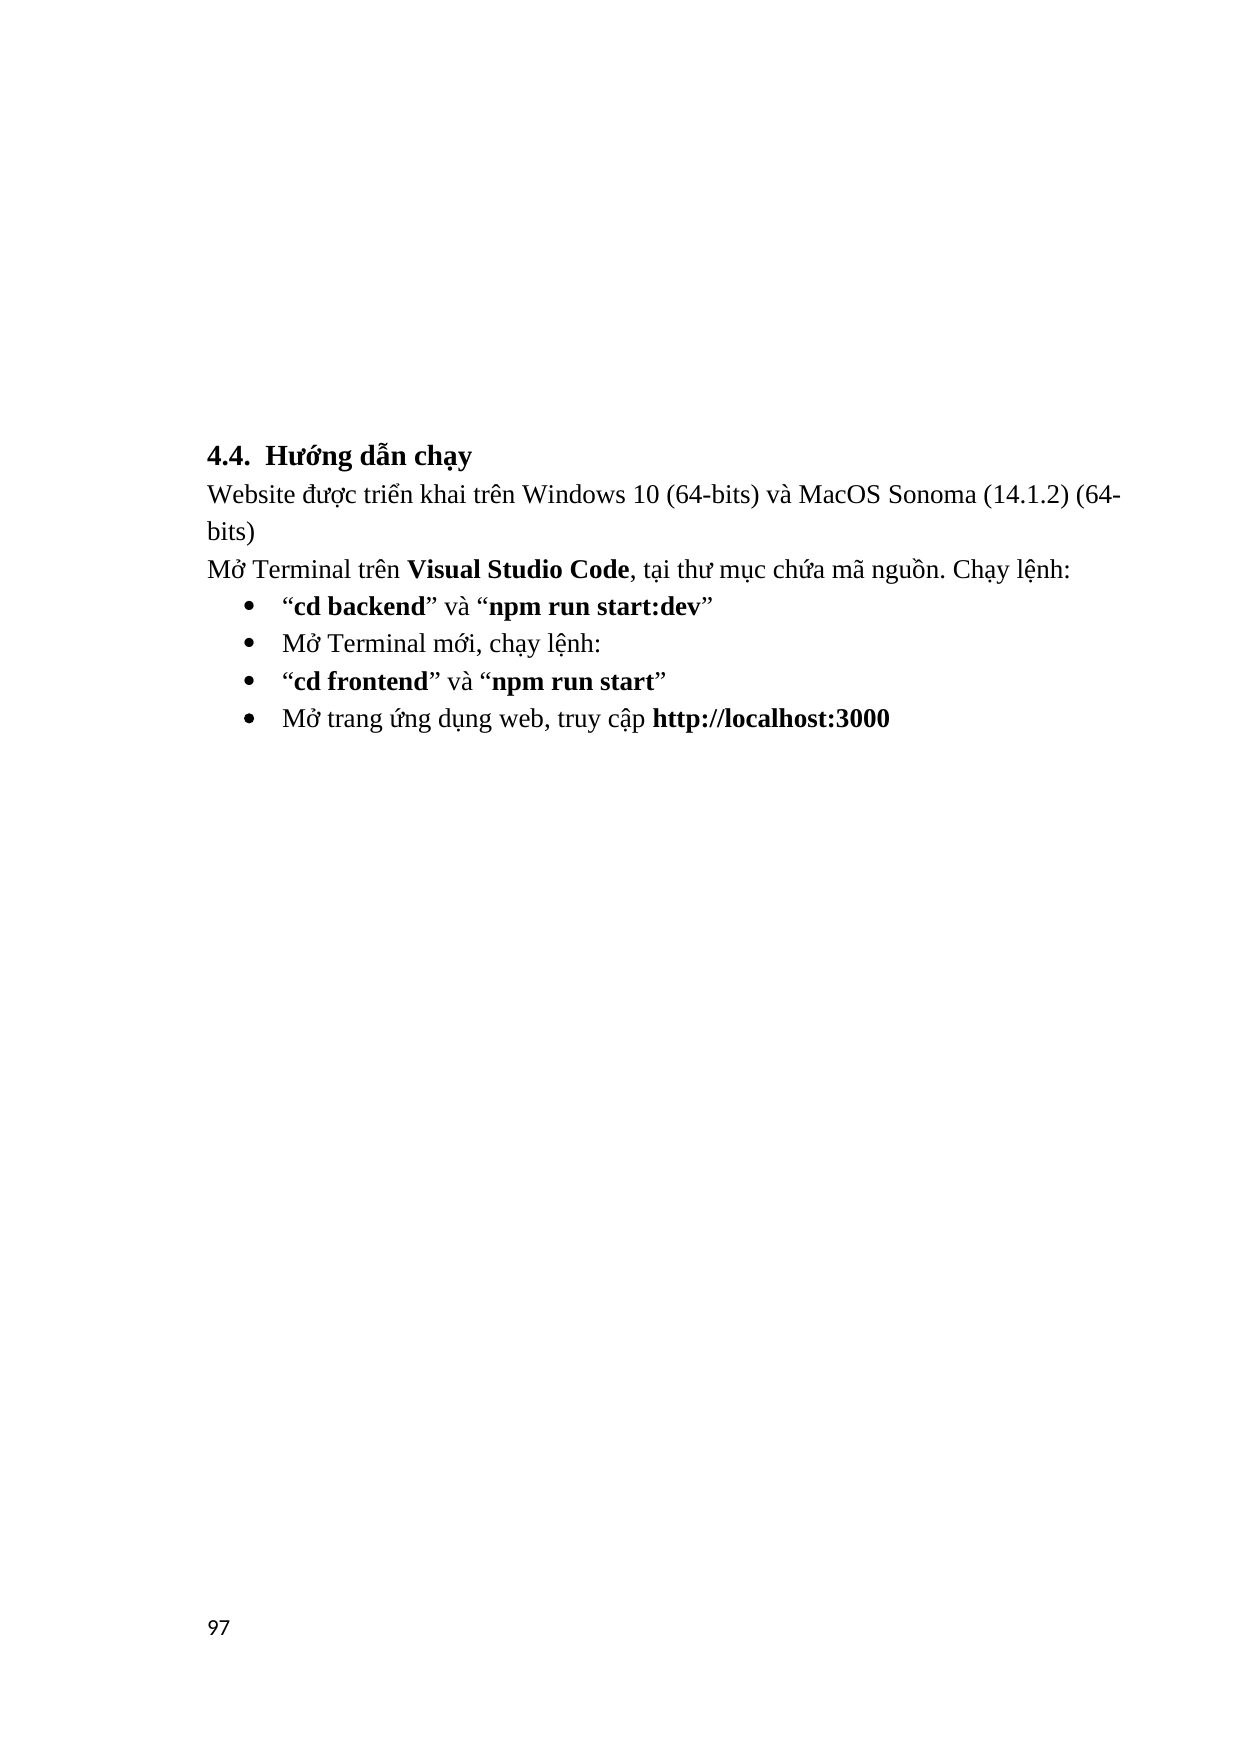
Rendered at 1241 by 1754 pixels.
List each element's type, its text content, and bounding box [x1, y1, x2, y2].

text Mở Terminal trên Visual Studio Code, tại thư mục chứa mã nguồn. Chạy lệnh: [207, 553, 1122, 584]
list “cd frontend” và “npm run start” [244, 665, 1122, 696]
list Mở trang ứng dụng web, truy cập http://localhost:3000 [244, 703, 1122, 734]
subtitle 4.4. Hướng dẫn chạy [207, 438, 1122, 472]
list Mở Terminal mới, chạy lệnh: [244, 628, 1122, 659]
list “cd backend” và “npm run start:dev” [244, 590, 1122, 621]
text Website được triển khai trên Windows 10 (64-bits) và MacOS Sonoma (14.1.2) (64-bits) [207, 478, 1122, 547]
